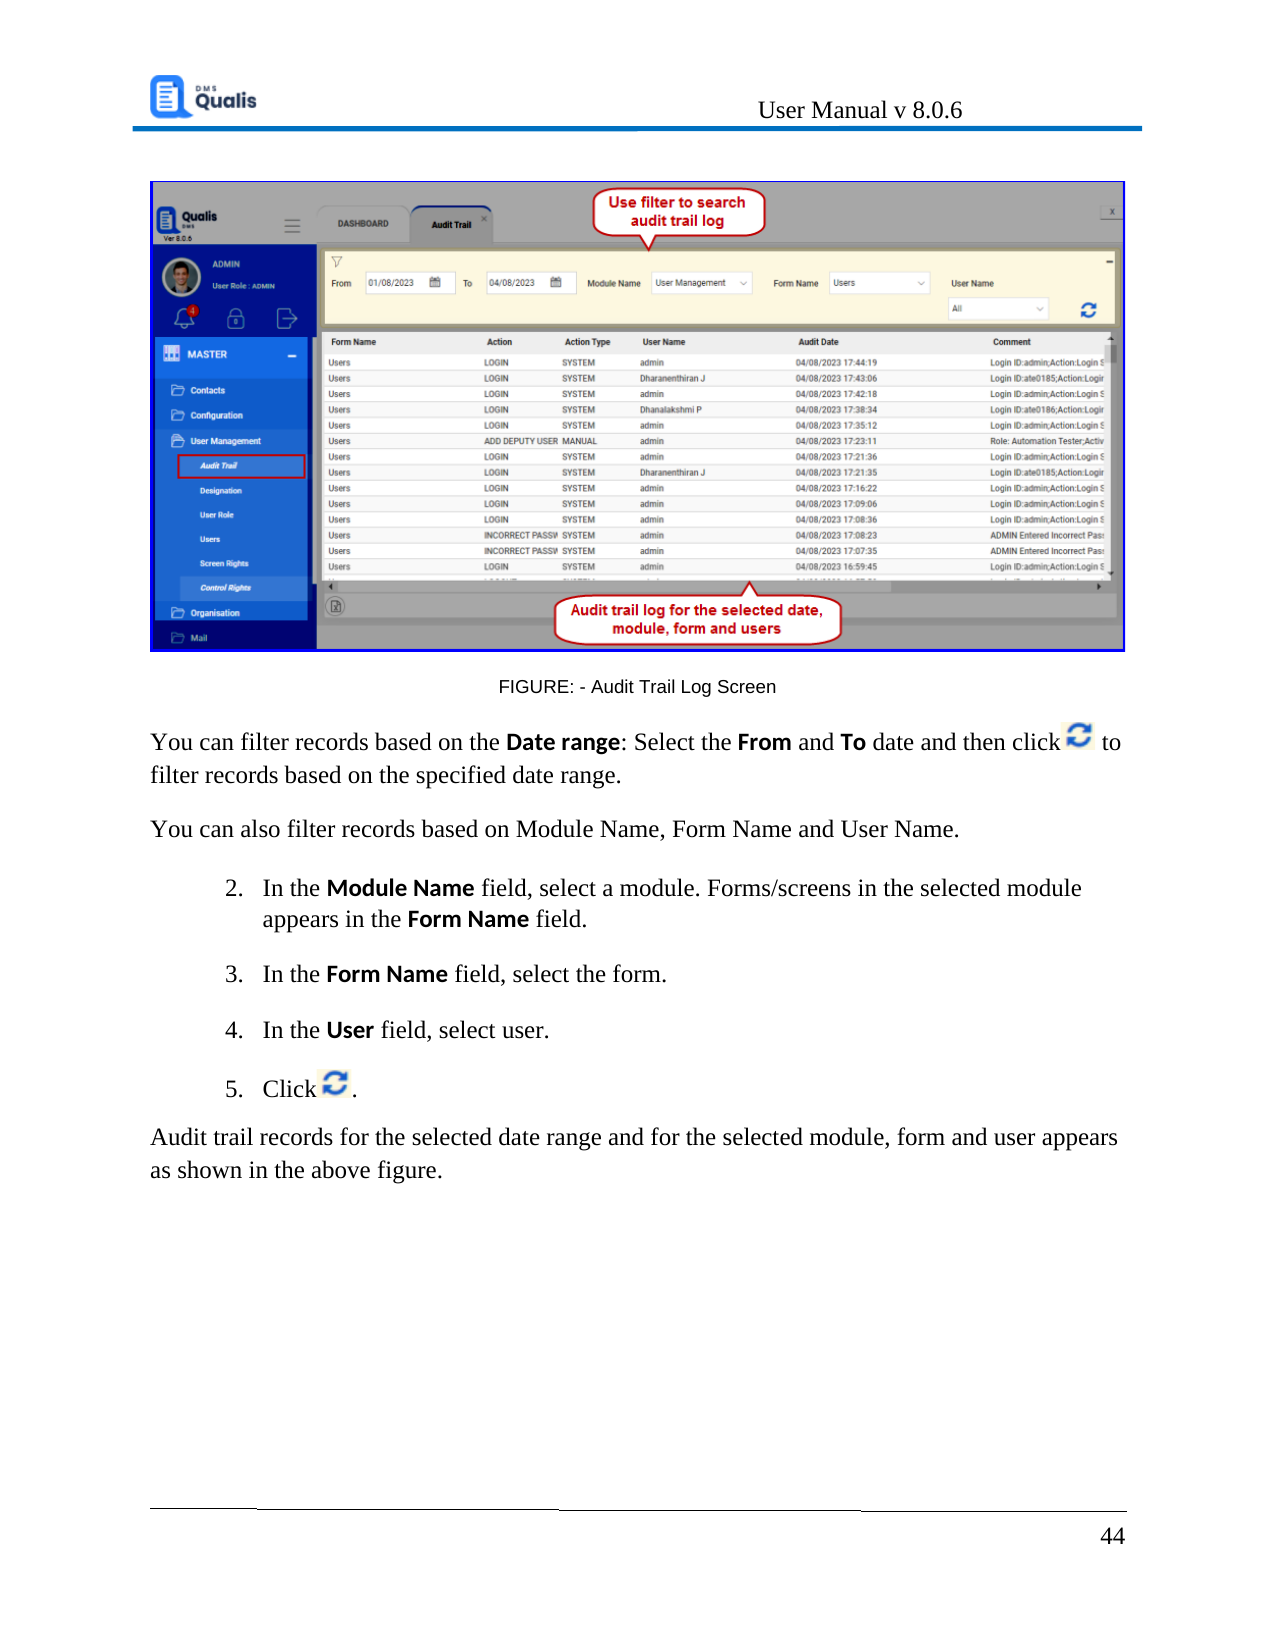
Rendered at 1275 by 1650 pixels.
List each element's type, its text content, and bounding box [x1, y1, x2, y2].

picture [316, 1069, 352, 1098]
text You can also filter records based on Module Name, Form Name and User Name. [150, 814, 1125, 843]
picture [150, 181, 1125, 652]
text In the Module Name field, select a module. Forms/screens in the selected module appears in the Form Name field. [225, 872, 1125, 933]
text FIGURE: - Audit Trail Log Screen [150, 676, 1125, 698]
picture [1060, 722, 1096, 750]
picture [150, 75, 257, 119]
text In the User field, select user. [225, 1014, 1125, 1044]
text In the Form Name field, select the form. [225, 958, 1125, 989]
text You can filter records based on the Date range: Select the From and To date and then click to filter records based on the specified date range. [150, 722, 1125, 789]
text Click. [225, 1069, 1125, 1103]
text Audit trail records for the selected date range and for the selected module, form and user appears as shown in the above figure. [150, 1122, 1125, 1183]
